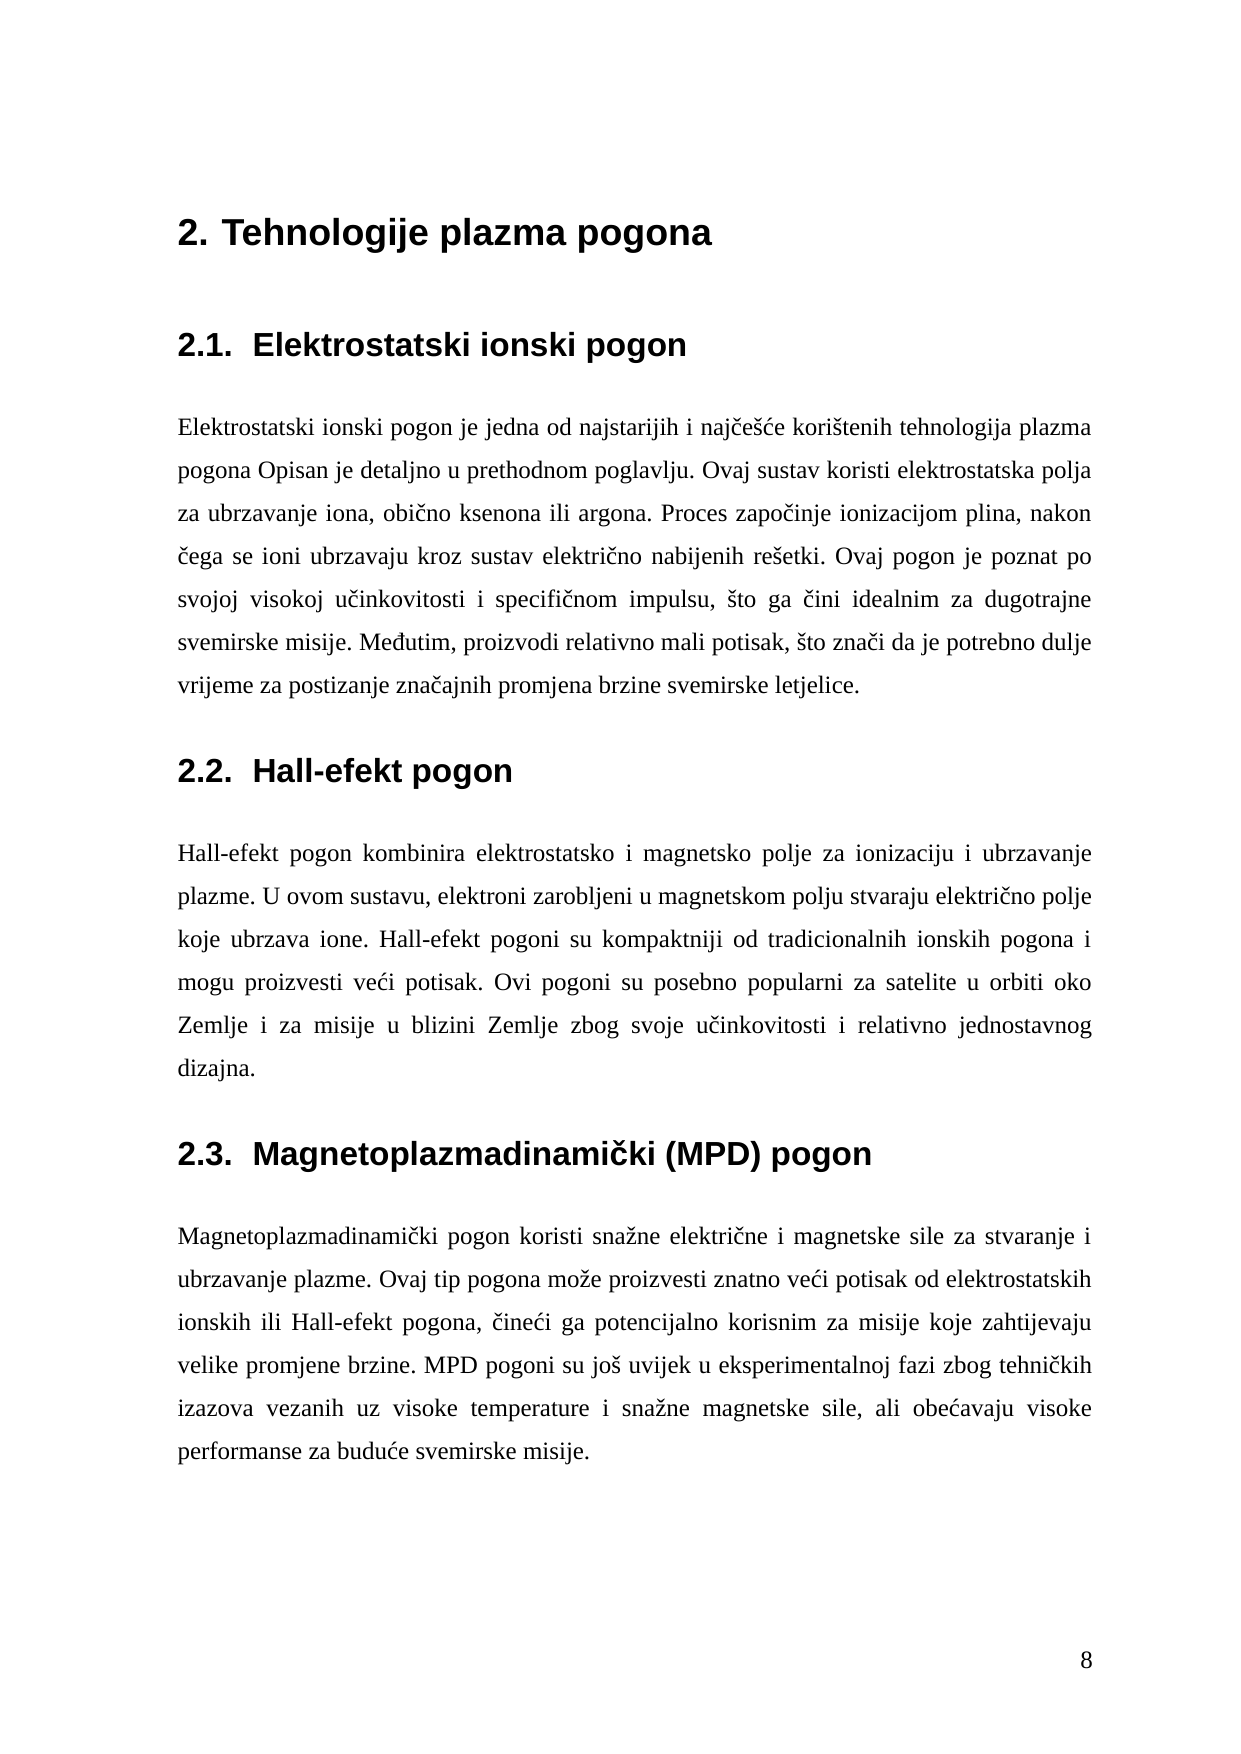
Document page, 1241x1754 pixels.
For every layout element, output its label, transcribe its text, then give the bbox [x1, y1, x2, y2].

text Hall-efekt pogon kombinira elektrostatsko i magnetsko polje za ionizaciju i ubrzavanje plazme. U ovom sustavu, elektroni zarobljeni u magnetskom polju stvaraju električno polje koje ubrzava ione. Hall-efekt pogoni su kompaktniji od tradicionalnih ionskih pogona i mogu proizvesti veći potisak. Ovi pogoni su posebno popularni za satelite u orbiti oko Zemlje i za misije u blizini Zemlje zbog svoje učinkovitosti i relativno jednostavnog dizajna. [177, 838, 1092, 1082]
text Elektrostatski ionski pogon je jedna od najstarijih i najčešće korištenih tehnologija plazma pogona Opisan je detaljno u prethodnom poglavlju. Ovaj sustav koristi elektrostatska polja za ubrzavanje iona, obično ksenona ili argona. Proces započinje ionizacijom plina, nakon čega se ioni ubrzavaju kroz sustav električno nabijenih rešetki. Ovaj pogon je poznat po svojoj visokoj učinkovitosti i specifičnom impulsu, što ga čini idealnim za dugotrajne svemirske misije. Međutim, proizvodi relativno mali potisak, što znači da je potrebno dulje vrijeme za postizanje značajnih promjena brzine svemirske letjelice. [177, 412, 1092, 699]
subtitle Elektrostatski ionski pogon [177, 325, 1092, 363]
subtitle Tehnologije plazma pogona [177, 210, 1092, 253]
subtitle Magnetoplazmadinamički (MPD) pogon [177, 1134, 1092, 1172]
text Magnetoplazmadinamički pogon koristi snažne električne i magnetske sile za stvaranje i ubrzavanje plazme. Ovaj tip pogona može proizvesti znatno veći potisak od elektrostatskih ionskih ili Hall-efekt pogona, čineći ga potencijalno korisnim za misije koje zahtijevaju velike promjene brzine. MPD pogoni su još uvijek u eksperimentalnoj fazi zbog tehničkih izazova vezanih uz visoke temperature i snažne magnetske sile, ali obećavaju visoke performanse za buduće svemirske misije. [177, 1221, 1092, 1465]
subtitle Hall-efekt pogon [177, 751, 1092, 789]
